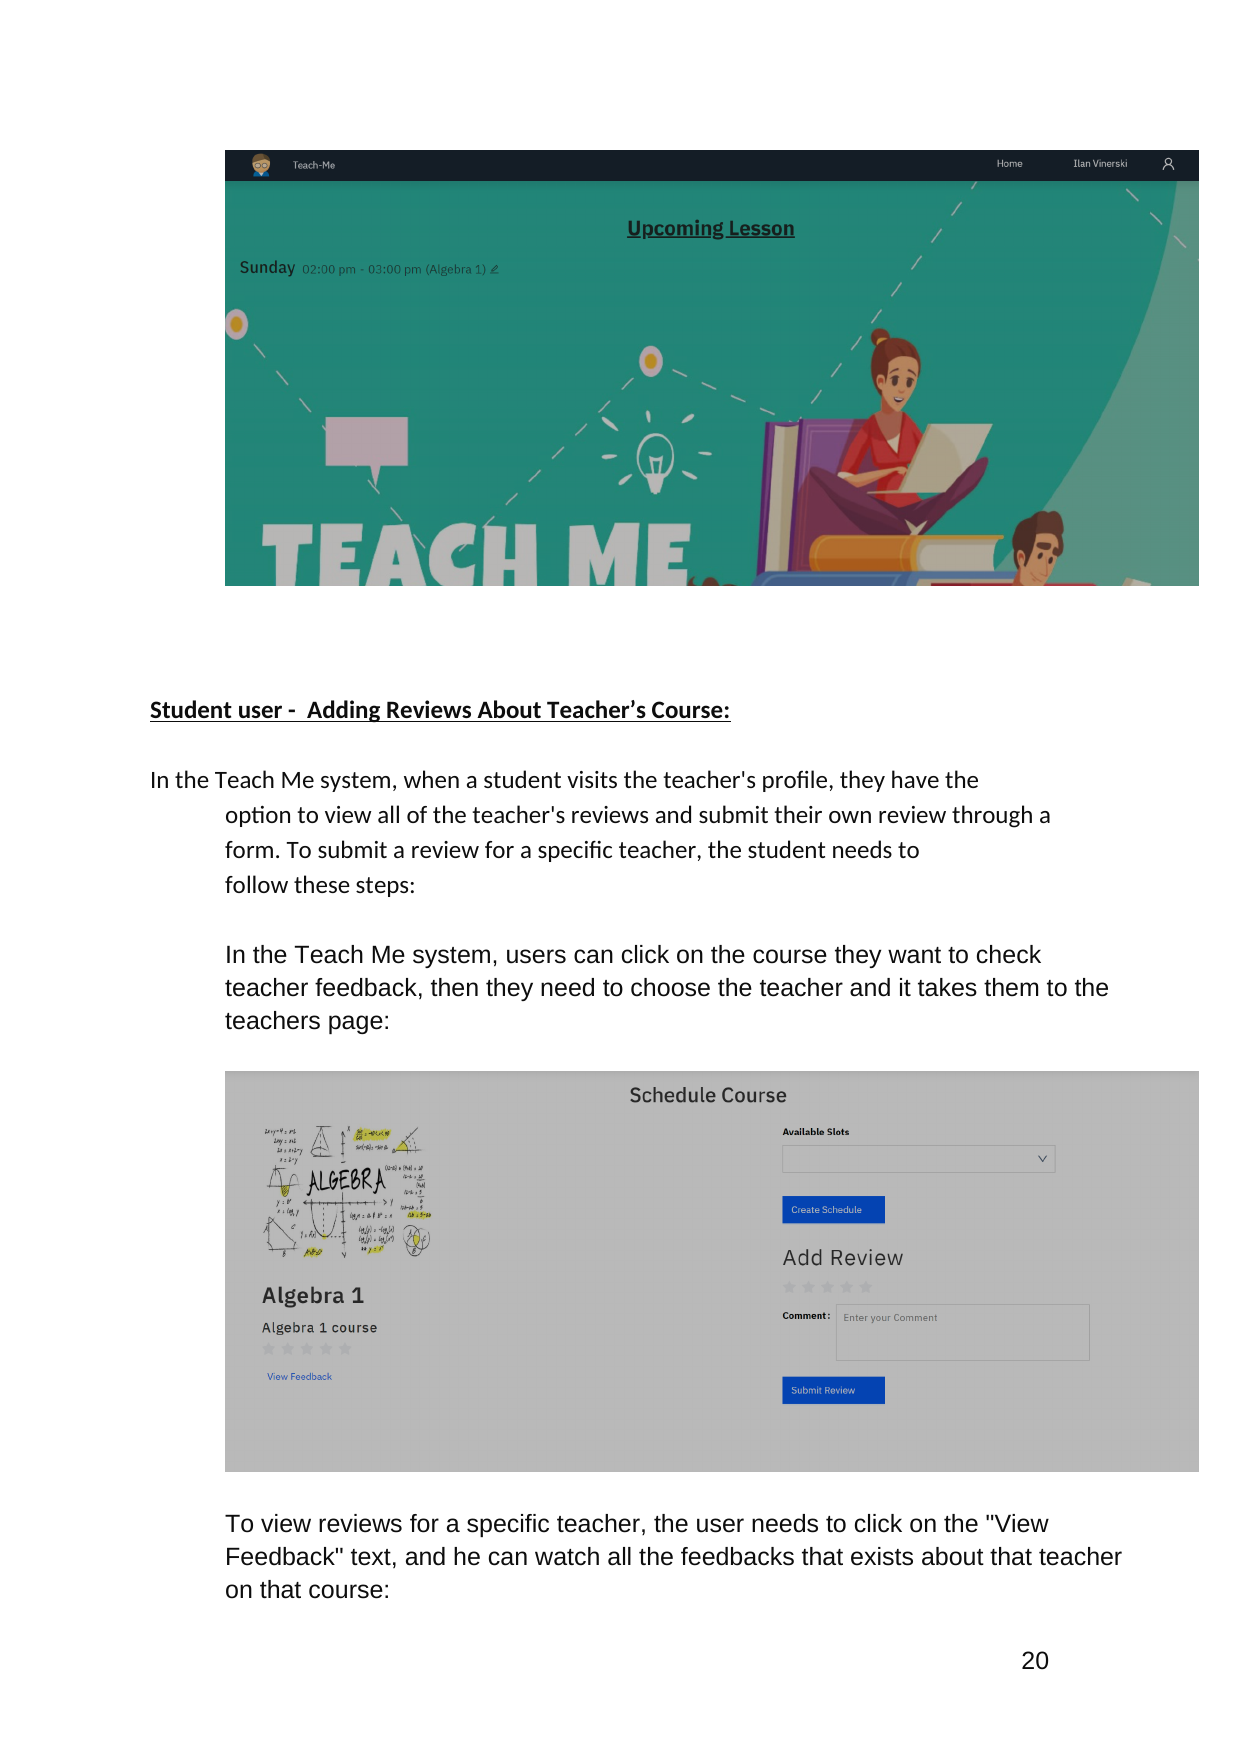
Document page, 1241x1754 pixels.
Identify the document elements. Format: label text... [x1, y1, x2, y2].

text In the Teach Me system, when a student visits the teacher's profile, they have the [150, 765, 1124, 795]
text To view reviews for a specific teacher, the user needs to click on the "View Feedback" text, and he can watch all the feedbacks that exists about that teacher on that course: [225, 1509, 1124, 1604]
text follow these steps: [225, 870, 1124, 900]
picture [225, 1071, 1199, 1472]
text In the Teach Me system, users can click on the course they want to check teacher feedback, then they need to choose the teacher and it takes them to the teachers page: [225, 940, 1124, 1067]
text form. To submit a review for a specific teacher, the student needs to [225, 835, 1124, 865]
text option to view all of the teacher's reviews and submit their own review through a [225, 800, 1124, 830]
picture [225, 150, 1199, 586]
text Student user - Adding Reviews About Teacher’s Course: [150, 695, 1124, 725]
